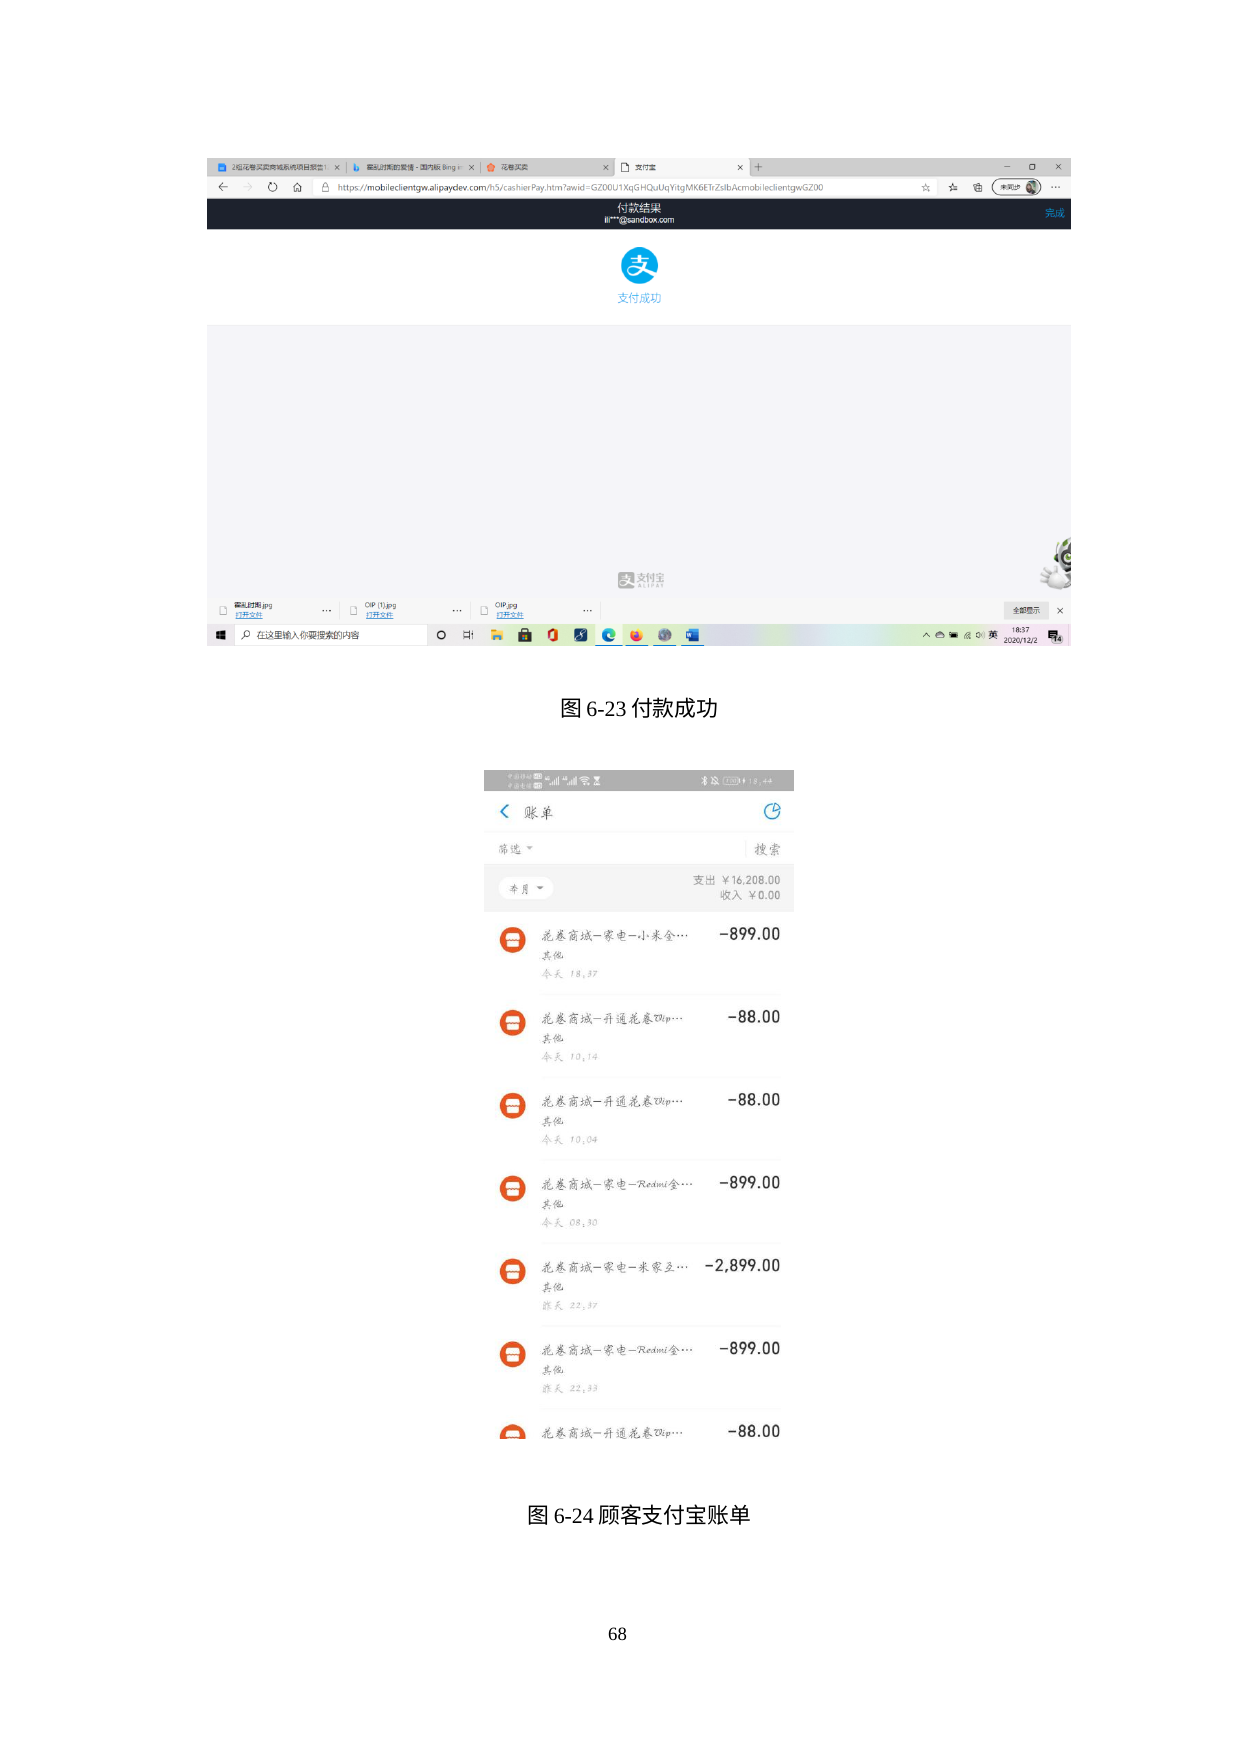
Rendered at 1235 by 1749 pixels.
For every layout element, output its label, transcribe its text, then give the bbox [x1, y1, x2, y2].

picture [207, 158, 1071, 646]
picture [484, 770, 794, 1439]
subtitle 图6-24顾客支付宝账单 [148, 1497, 1087, 1530]
subtitle 图6-23付款成功 [148, 691, 1087, 723]
